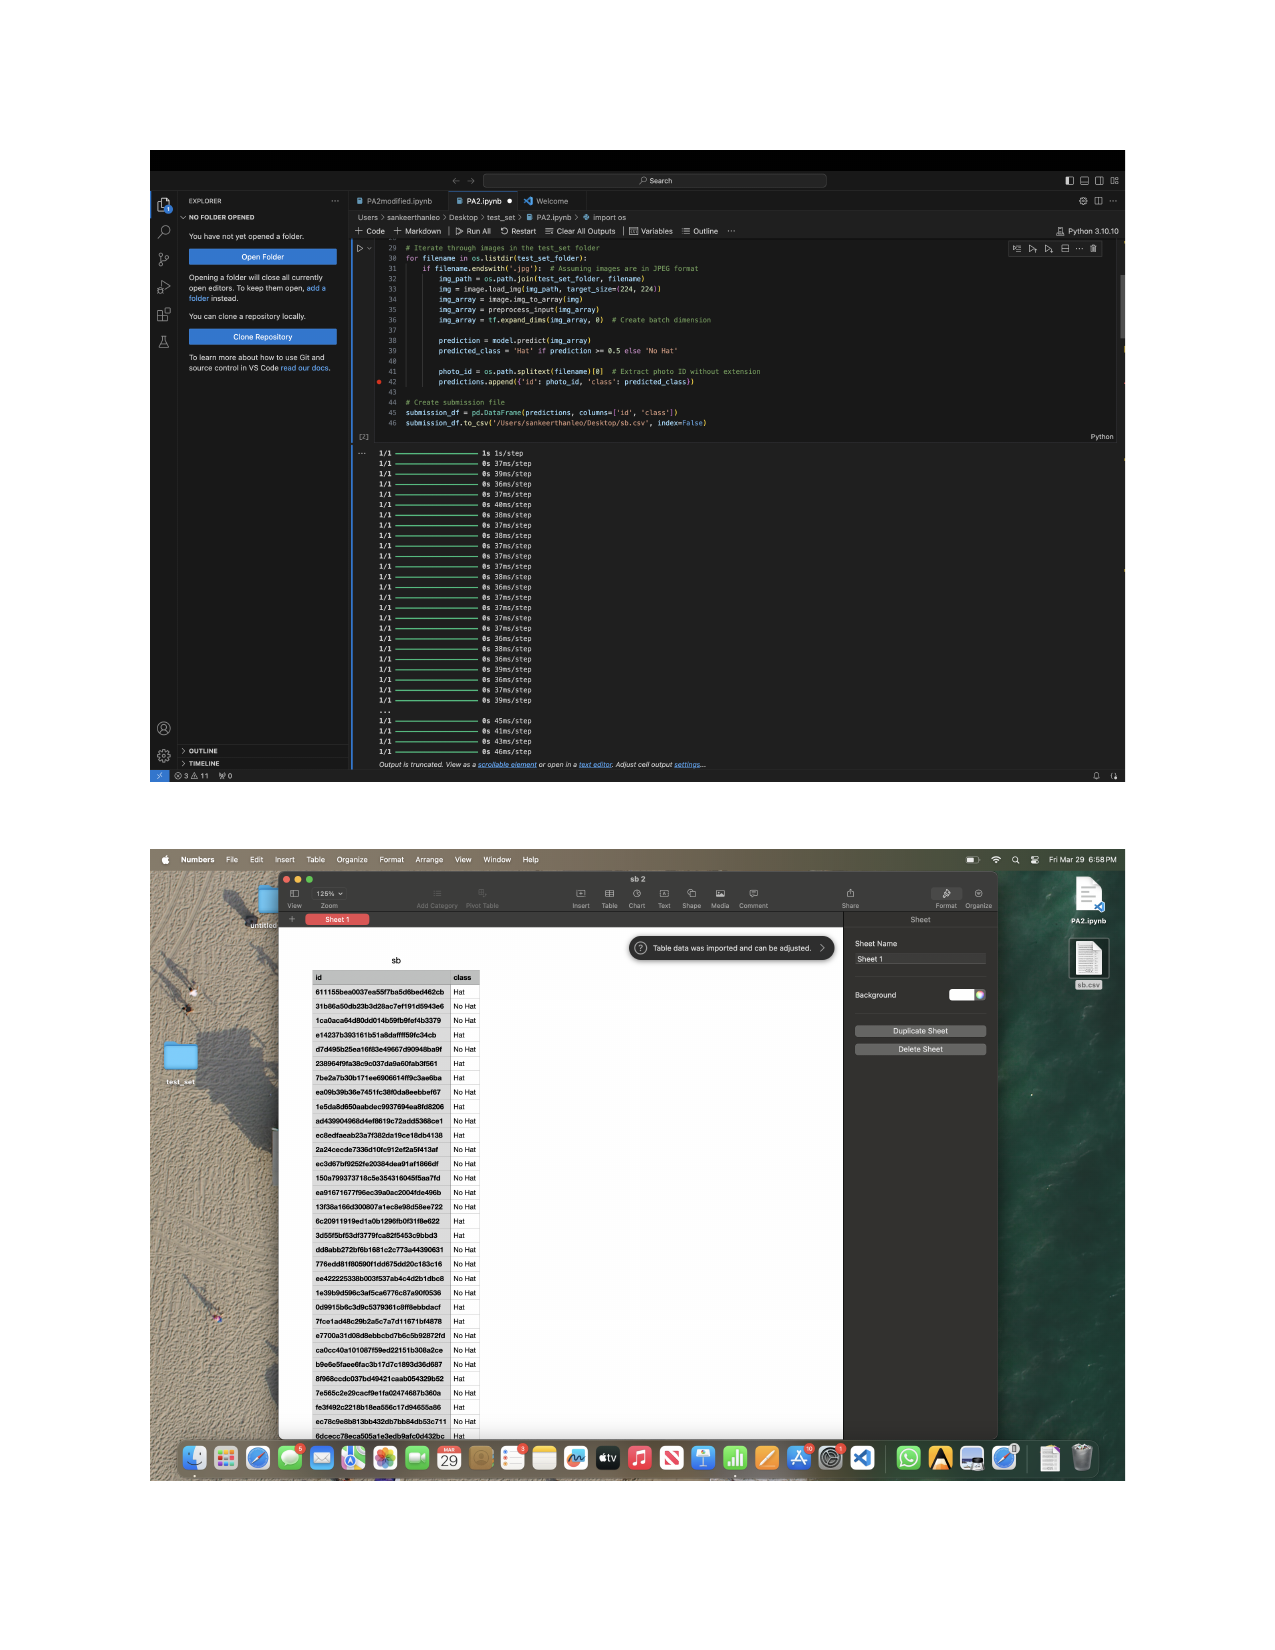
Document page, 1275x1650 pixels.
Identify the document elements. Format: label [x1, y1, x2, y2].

picture [150, 849, 1125, 1481]
picture [150, 150, 1125, 782]
